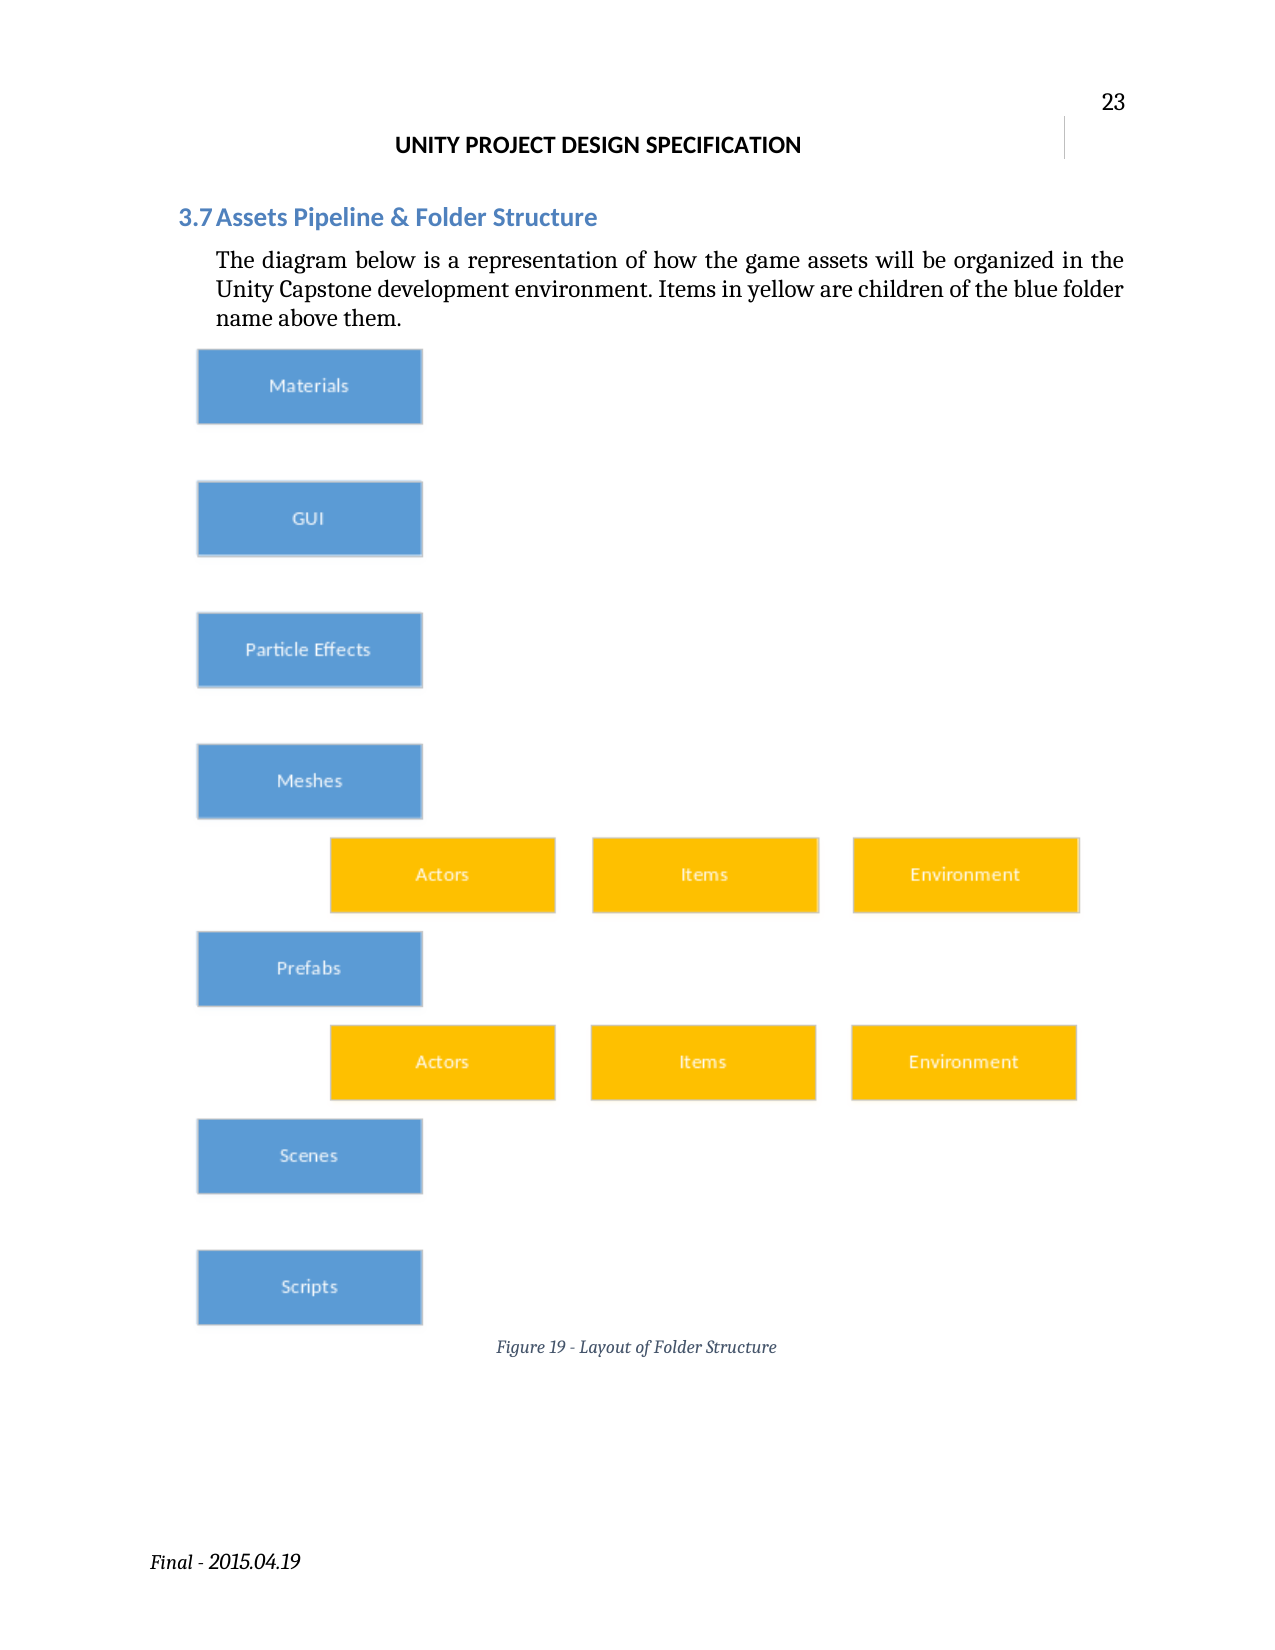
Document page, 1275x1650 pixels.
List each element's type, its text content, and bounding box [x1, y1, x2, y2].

subtitle Assets Pipeline & Folder Structure [178, 201, 1125, 233]
text The diagram below is a representation of how the game assets will be organized in the Unity Capstone development environment. Items in yellow are children of the blue folder name above them. [216, 246, 1125, 332]
text Figure 19 - Layout of Folder Structure [150, 1337, 1125, 1358]
